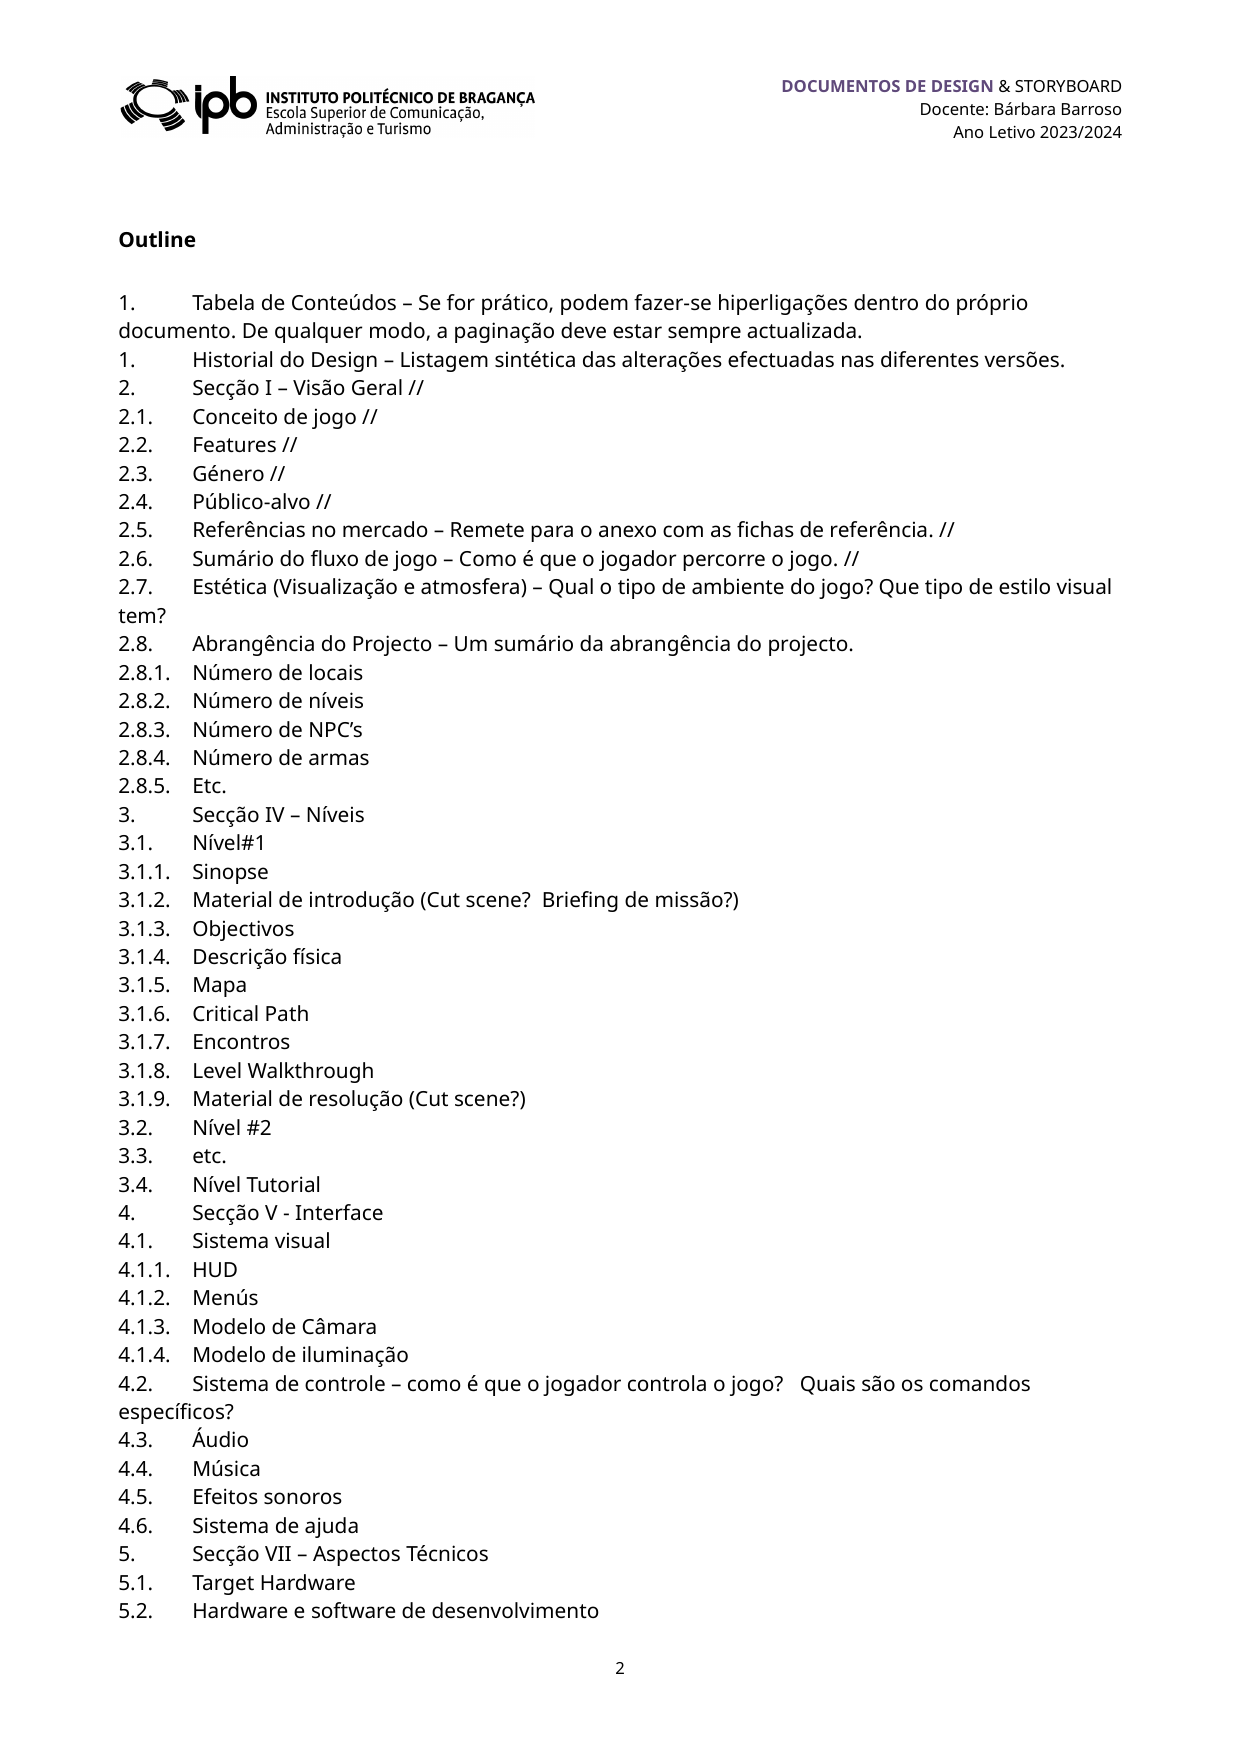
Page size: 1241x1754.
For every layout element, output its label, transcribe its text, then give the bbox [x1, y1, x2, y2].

list Áudio [118, 1426, 1122, 1454]
list Abrangência do Projecto – Um sumário da abrangência do projecto. [118, 629, 1122, 658]
list Mapa [118, 971, 1122, 999]
list Sistema visual [118, 1227, 1122, 1255]
list Menús [118, 1283, 1122, 1312]
list HUD [118, 1255, 1122, 1283]
picture [120, 76, 535, 138]
list Modelo de iluminação [118, 1340, 1122, 1369]
list Modelo de Câmara [118, 1312, 1122, 1340]
list Etc. [118, 772, 1122, 800]
list Número de níveis [118, 686, 1122, 715]
list Material de resolução (Cut scene?) [118, 1084, 1122, 1113]
list Estética (Visualização e atmosfera) – Qual o tipo de ambiente do jogo? Que tipo de estilo visual tem? [118, 572, 1122, 629]
list Hardware e software de desenvolvimento [118, 1596, 1122, 1625]
list Historial do Design – Listagem sintética das alterações efectuadas nas diferentes versões. [118, 345, 1122, 373]
list Critical Path [118, 999, 1122, 1027]
list Público-alvo // [118, 487, 1122, 516]
list Referências no mercado – Remete para o anexo com as fichas de referência. // [118, 516, 1122, 544]
list Target Hardware [118, 1568, 1122, 1596]
list Nível#1 [118, 828, 1122, 857]
list Material de introdução (Cut scene? Briefing de missão?) [118, 885, 1122, 914]
list Secção VII – Aspectos Técnicos [118, 1539, 1122, 1568]
list etc. [118, 1141, 1122, 1170]
list Número de locais [118, 658, 1122, 686]
list Objectivos [118, 914, 1122, 942]
list Número de NPC’s [118, 715, 1122, 743]
list Features // [118, 430, 1122, 459]
subtitle Outline [118, 225, 1122, 253]
list Encontros [118, 1027, 1122, 1056]
list Secção IV – Níveis [118, 800, 1122, 828]
list Conceito de jogo // [118, 402, 1122, 430]
list Música [118, 1454, 1122, 1482]
list Sumário do fluxo de jogo – Como é que o jogador percorre o jogo. // [118, 544, 1122, 572]
list Nível #2 [118, 1113, 1122, 1141]
list Efeitos sonoros [118, 1482, 1122, 1511]
list Nível Tutorial [118, 1170, 1122, 1198]
list Sistema de ajuda [118, 1511, 1122, 1539]
list Sistema de controle – como é que o jogador controla o jogo? Quais são os comandos específicos? [118, 1369, 1122, 1426]
list Género // [118, 459, 1122, 487]
list Level Walkthrough [118, 1056, 1122, 1084]
list Descrição física [118, 942, 1122, 971]
list Tabela de Conteúdos – Se for prático, podem fazer-se hiperligações dentro do próprio documento. De qualquer modo, a paginação deve estar sempre actualizada. [118, 288, 1122, 345]
list Secção V - Interface [118, 1198, 1122, 1227]
list Secção I – Visão Geral // [118, 373, 1122, 402]
list Sinopse [118, 857, 1122, 885]
list Número de armas [118, 743, 1122, 772]
